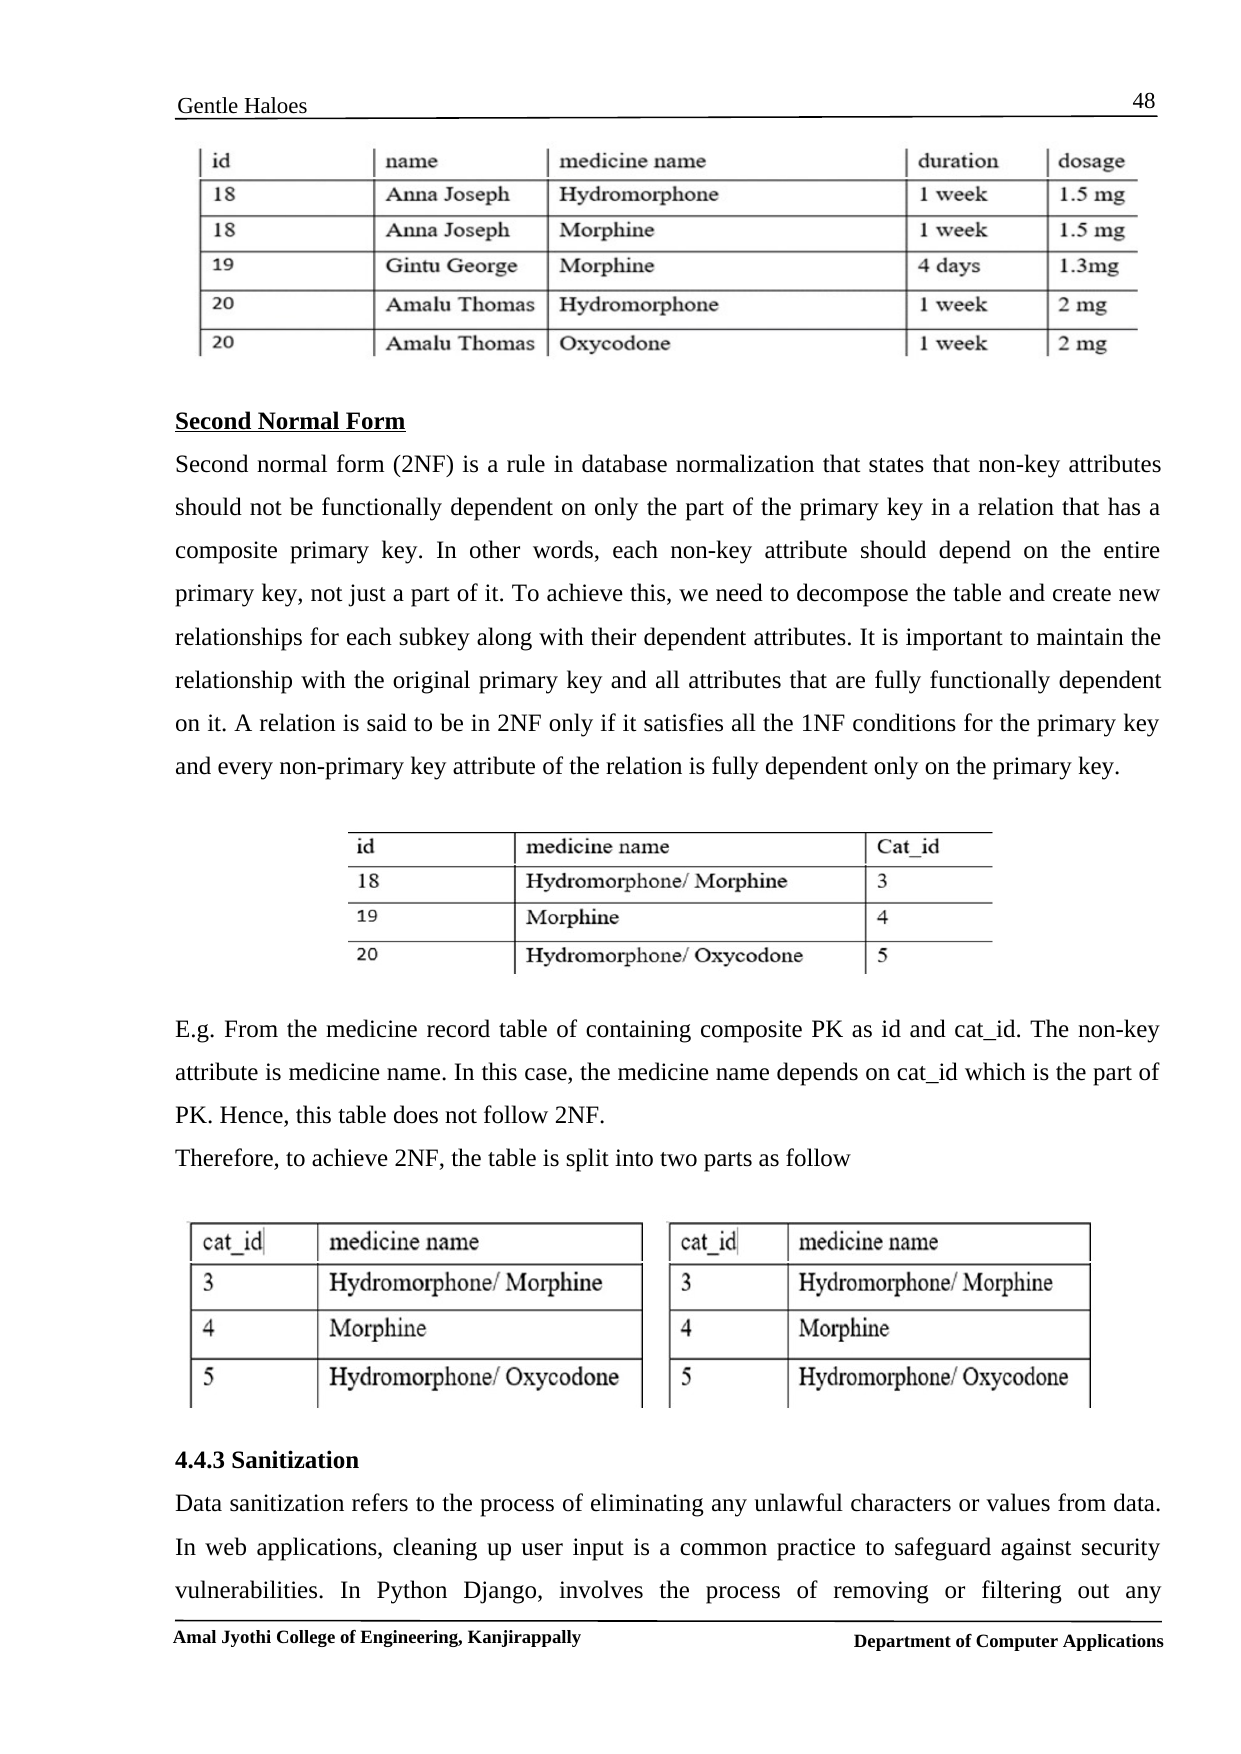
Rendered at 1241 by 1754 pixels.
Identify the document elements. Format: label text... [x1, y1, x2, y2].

picture [175, 141, 1163, 377]
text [175, 1488, 1162, 1603]
subtitle 4.4.3 Sanitization [175, 1445, 1026, 1474]
picture [175, 1215, 1103, 1417]
text Second normal form (2NF) is a rule in database normalization that states that non-key attributes should not be functionally dependent on only the part of the primary key in a relation that has a composite primary key. In other words, each non-key attribute should depend on the entire primary key, not just a part of it. To achieve this, we need to decompose the table and create new relationships for each subkey along with their dependent attributes. It is important to maintain the relationship with the original primary key and all attributes that are fully functionally dependent on it. A relation is said to be in 2NF only if it satisfies all the 1NF conditions for the primary key and every non-primary key attribute of the relation is fully dependent only on the primary key. [175, 449, 1162, 780]
text Second Normal Form [175, 406, 1162, 435]
text Therefore, to achieve 2NF, the table is split into two parts as follow [175, 1143, 1162, 1172]
text E.g. From the medicine record table of containing composite PK as id and cat_id. The non-key attribute is medicine name. In this case, the medicine name depends on cat_id which is the part of PK. Hence, this table does not follow 2NF. [175, 1014, 1162, 1129]
picture [334, 823, 1004, 985]
